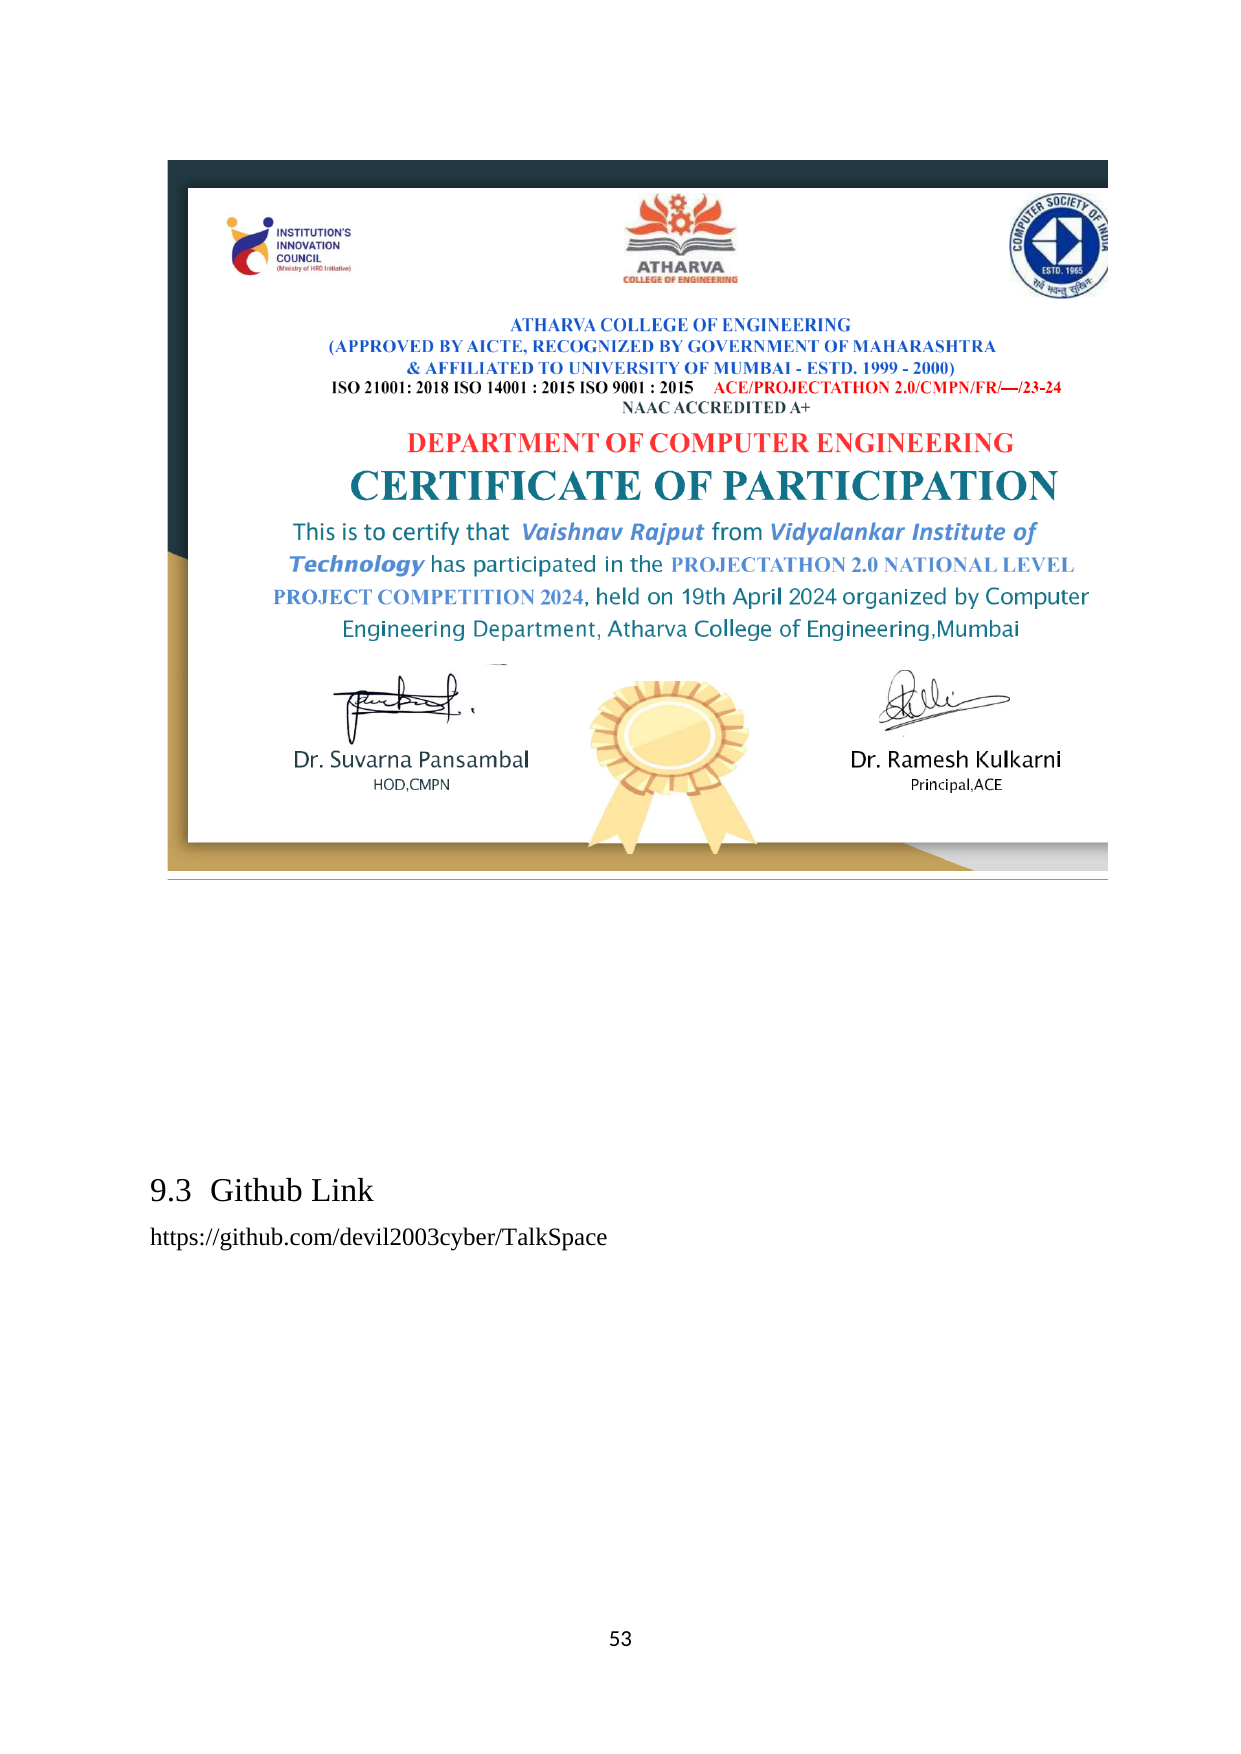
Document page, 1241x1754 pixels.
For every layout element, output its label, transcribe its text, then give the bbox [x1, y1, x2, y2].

picture [167, 150, 1108, 880]
text https://github.com/devil2003cyber/TalkSpace [150, 1222, 1090, 1251]
subtitle Github Link [150, 1170, 1090, 1208]
